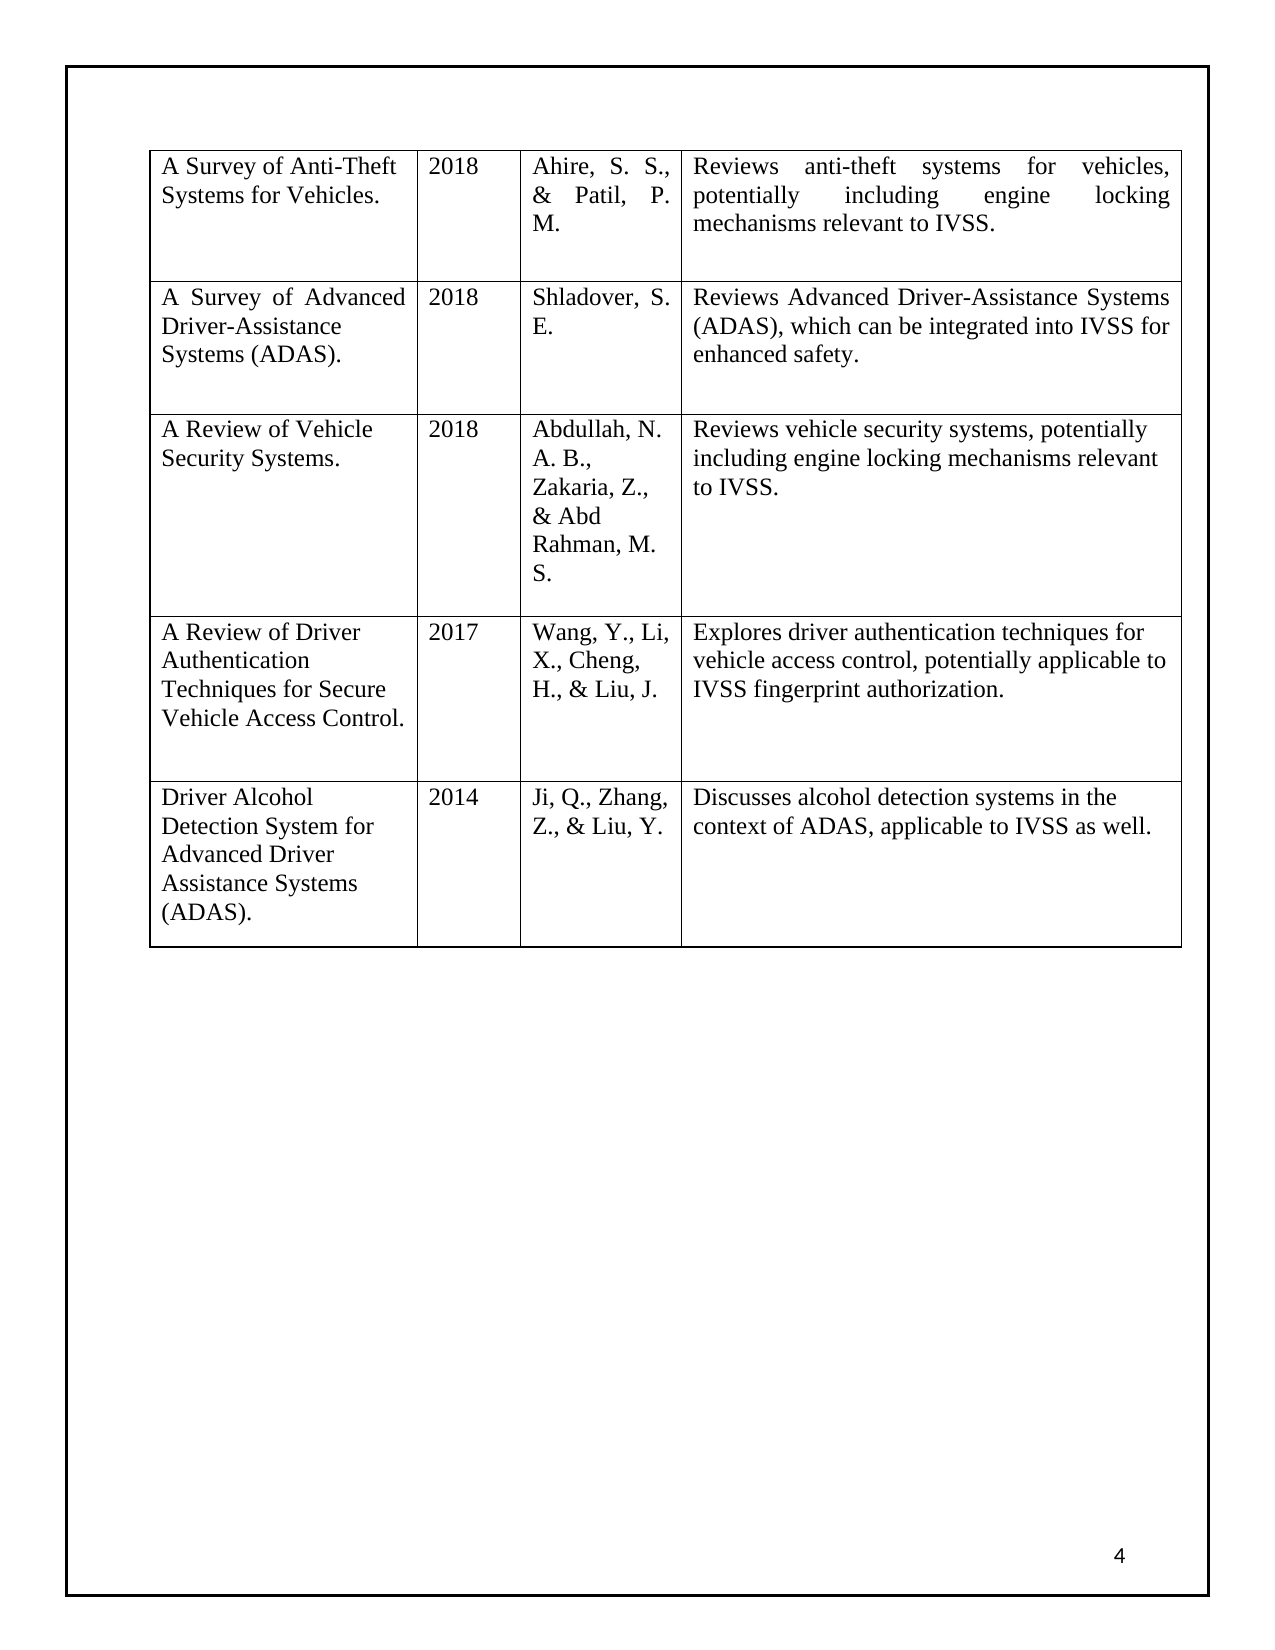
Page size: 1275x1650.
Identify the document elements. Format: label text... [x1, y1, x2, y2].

table_cell Shladover, S. E. [521, 282, 681, 413]
table_cell Wang, Y., Li, X., Cheng, H., & Liu, J. [521, 617, 681, 781]
table_cell 2018 [418, 415, 520, 616]
table_cell Reviews anti-theft systems for vehicles, potentially including engine locking mechanisms relevant to IVSS. [682, 151, 1181, 281]
table_cell A Survey of Anti-Theft Systems for Vehicles. [151, 151, 417, 281]
table_cell Reviews vehicle security systems, potentially including engine locking mechanisms relevant to IVSS. [682, 415, 1181, 616]
table_cell 2018 [418, 151, 520, 281]
table_cell Ahire, S. S., & Patil, P. M. [521, 151, 681, 281]
table_cell Discusses alcohol detection systems in the context of ADAS, applicable to IVSS as well. [682, 782, 1181, 946]
table_cell A Review of Vehicle Security Systems. [151, 415, 417, 616]
table_cell 2017 [418, 617, 520, 781]
table_cell Driver Alcohol Detection System for Advanced Driver Assistance Systems (ADAS). [151, 782, 417, 946]
table_cell A Survey of Advanced Driver-Assistance Systems (ADAS). [151, 282, 417, 413]
table_cell A Review of Driver Authentication Techniques for Secure Vehicle Access Control. [151, 617, 417, 781]
table_cell Explores driver authentication techniques for vehicle access control, potentially applicable to IVSS fingerprint authorization. [682, 617, 1181, 781]
table_cell 2018 [418, 282, 520, 413]
table_cell Ji, Q., Zhang, Z., & Liu, Y. [521, 782, 681, 946]
table_cell 2014 [418, 782, 520, 946]
table_cell Abdullah, N. A. B., Zakaria, Z., & Abd Rahman, M. S. [521, 415, 681, 616]
table_cell Reviews Advanced Driver-Assistance Systems (ADAS), which can be integrated into IVSS for enhanced safety. [682, 282, 1181, 413]
